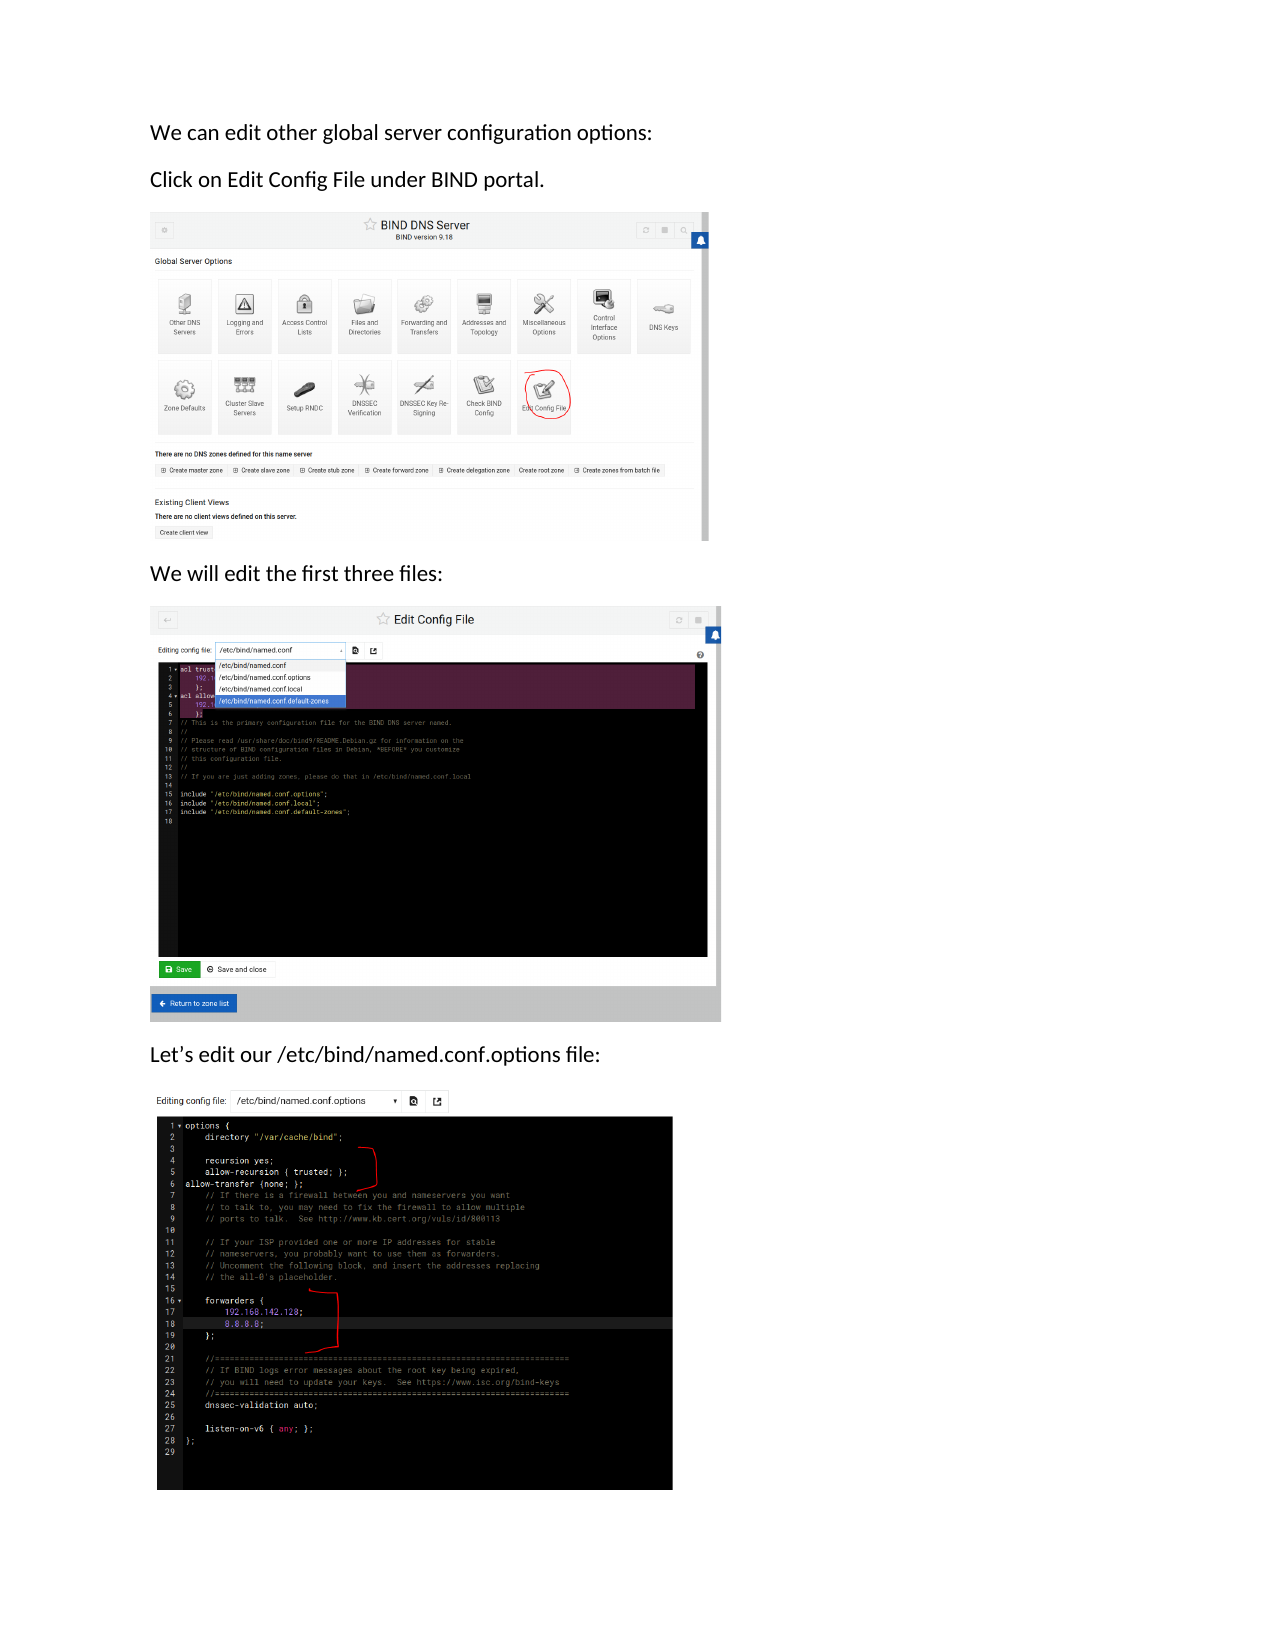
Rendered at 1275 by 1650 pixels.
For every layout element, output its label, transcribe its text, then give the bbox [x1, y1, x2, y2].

text We will edit the first three files: [150, 559, 1125, 588]
picture [150, 606, 722, 1022]
text Click on Edit Config File under BIND portal. [150, 165, 1125, 193]
text Let’s edit our /etc/bind/named.conf.options file: [150, 1040, 1125, 1068]
picture [150, 212, 709, 541]
text We can edit other global server configuration options: [150, 118, 1125, 146]
picture [150, 1087, 673, 1490]
